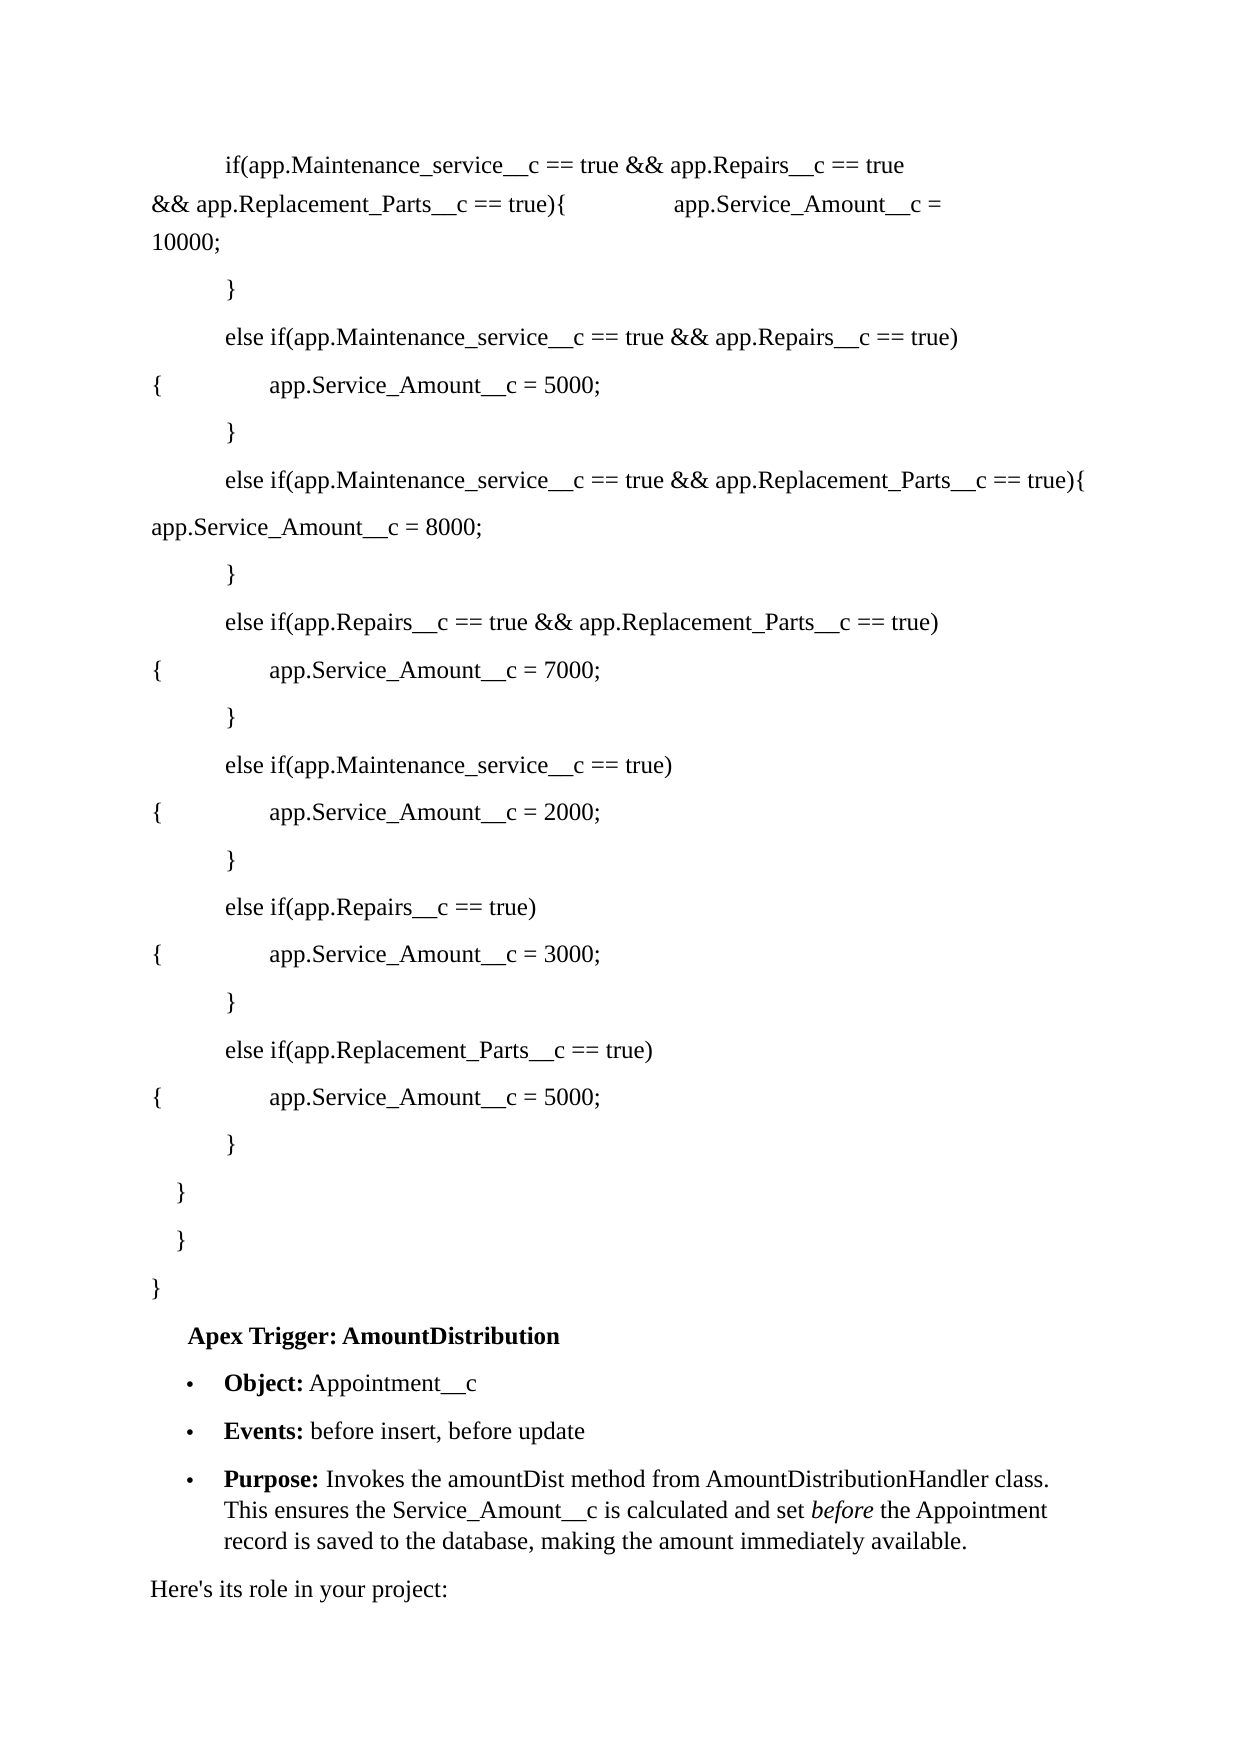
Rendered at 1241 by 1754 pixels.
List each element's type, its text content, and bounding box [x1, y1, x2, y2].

list Events: before insert, before update [186, 1416, 1090, 1445]
text else if(app.Maintenance_service__c == true && app.Replacement_Parts__c == true){ app.Service_Amount__c = 8000; [150, 465, 1090, 541]
text else if(app.Maintenance_service__c == true && app.Repairs__c == true){ app.Service_Amount__c = 5000; [150, 322, 1090, 398]
text Apex Trigger: AmountDistribution [187, 1321, 1080, 1349]
text } [150, 1129, 1090, 1158]
text else if(app.Repairs__c == true){ app.Service_Amount__c = 3000; [150, 892, 803, 968]
text } [150, 1225, 1090, 1254]
text } [150, 987, 1090, 1016]
text else if(app.Maintenance_service__c == true){ app.Service_Amount__c = 2000; [150, 750, 939, 826]
list Object: Appointment__c [186, 1368, 1090, 1397]
text } [150, 274, 1090, 303]
text } [150, 559, 1090, 588]
text } [150, 845, 1090, 873]
text if(app.Maintenance_service__c == true && app.Repairs__c == true && app.Replacement_Parts__c == true){ app.Service_Amount__c = 10000; [150, 150, 949, 256]
text Here's its role in your project: [150, 1574, 1090, 1602]
text } [150, 702, 1090, 731]
text } [150, 417, 1090, 446]
text } [150, 1177, 1090, 1206]
text else if(app.Repairs__c == true && app.Replacement_Parts__c == true){ app.Service_Amount__c = 7000; [150, 607, 1090, 683]
text else if(app.Replacement_Parts__c == true){ app.Service_Amount__c = 5000; [150, 1035, 919, 1111]
text } [150, 1273, 1090, 1302]
list Purpose: Invokes the amountDist method from AmountDistributionHandler class. This ensures the Service_Amount__c is calculated and set before the Appointment record is saved to the database, making the amount immediately available. [186, 1464, 1090, 1554]
